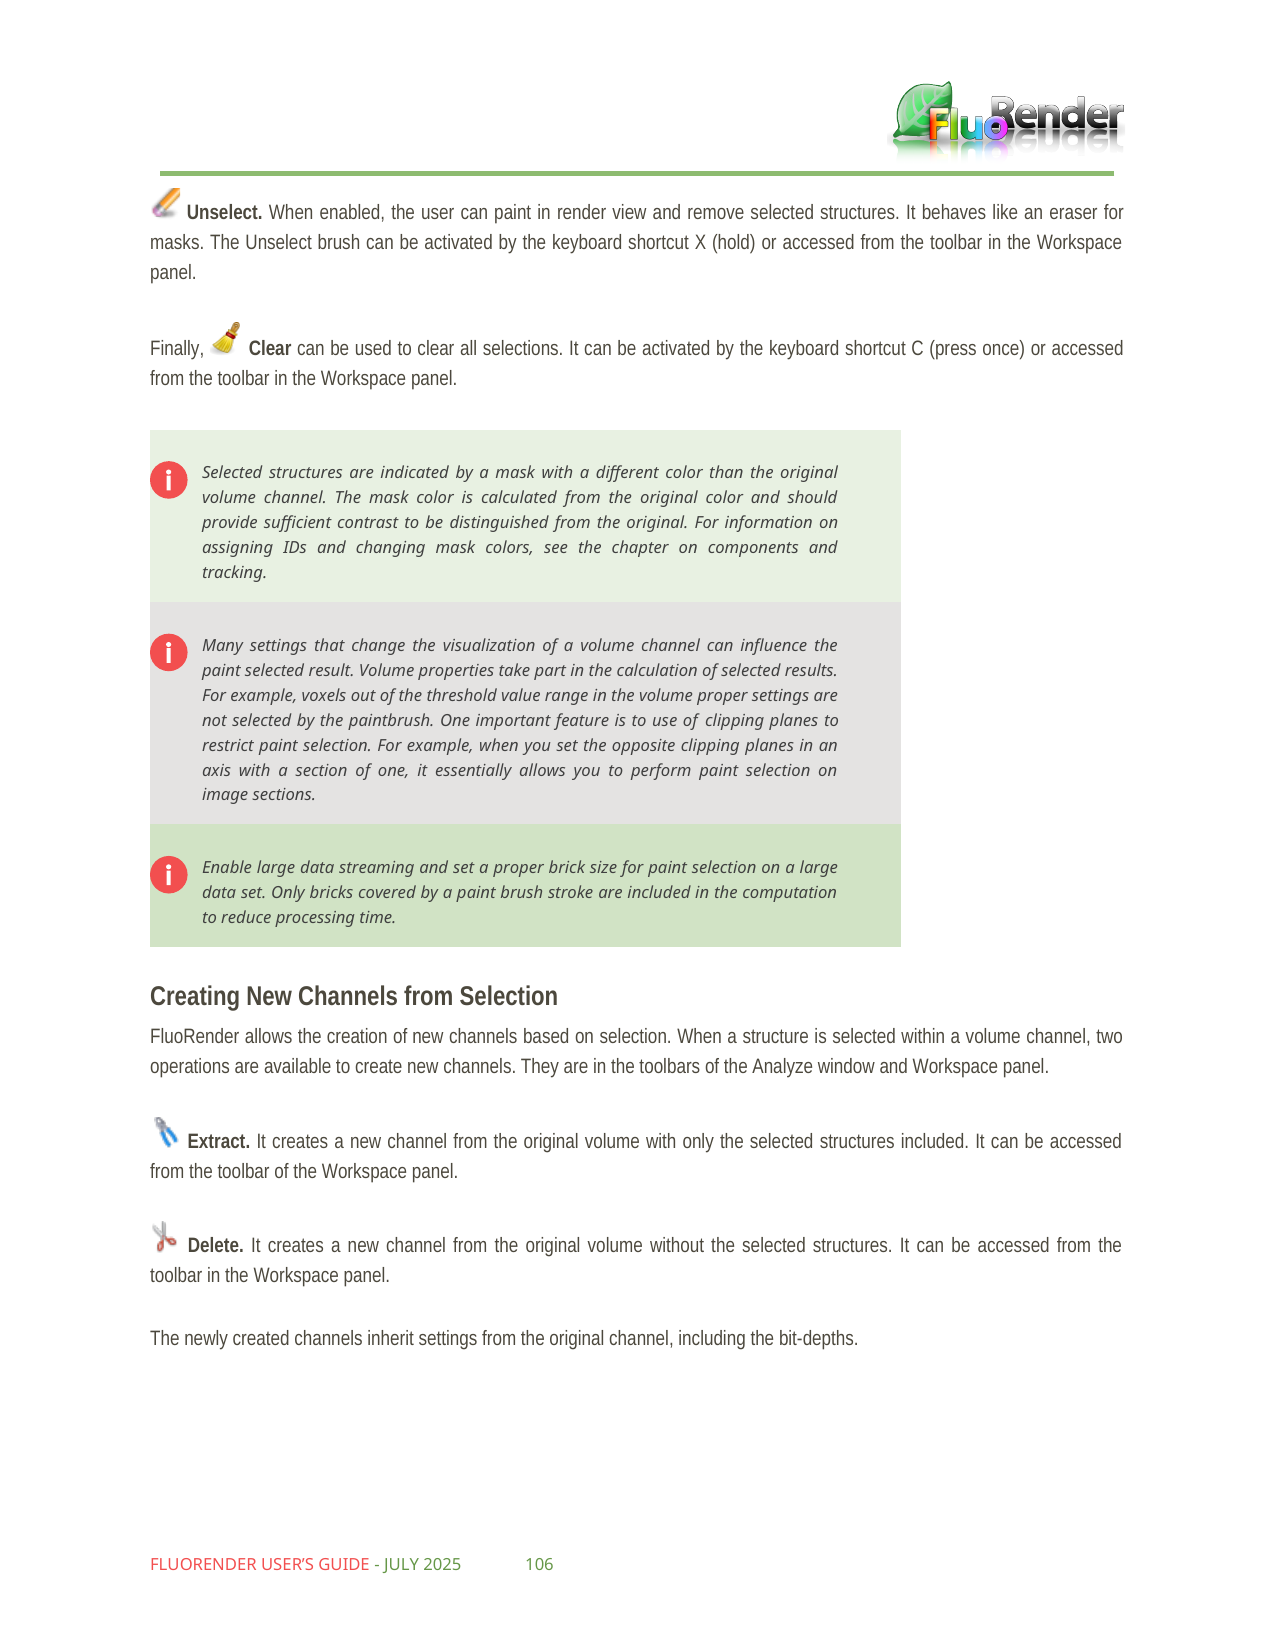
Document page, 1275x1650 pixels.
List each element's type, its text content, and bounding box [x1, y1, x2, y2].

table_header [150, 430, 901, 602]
text Extract. It creates a new channel from the original volume with only the selected structures included. It can be accessed from the toolbar of the Workspace panel. [150, 1117, 1125, 1183]
picture [150, 1117, 182, 1149]
picture [209, 322, 243, 356]
picture [887, 75, 1125, 165]
text Unselect. When enabled, the user can paint in render view and remove selected structures. It behaves like an eraser for masks. The Unselect brush can be activated by the keyboard shortcut X (hold) or accessed from the toolbar in the Workspace panel. [150, 189, 1125, 283]
picture [150, 188, 181, 220]
picture [150, 1221, 181, 1253]
subtitle Creating New Channels from Selection [150, 980, 1125, 1011]
text Delete. It creates a new channel from the original volume without the selected structures. It can be accessed from the toolbar in the Workspace panel. [150, 1222, 1125, 1287]
text FluoRender allows the creation of new channels based on selection. When a structure is selected within a volume channel, two operations are available to create new channels. They are in the toolbars of the Analyze window and Workspace panel. [150, 1024, 1125, 1078]
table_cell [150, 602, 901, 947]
text Finally, Clear can be used to clear all selections. It can be activated by the keyboard shortcut C (press once) or accessed from the toolbar in the Workspace panel. [150, 323, 1125, 390]
text The newly created channels inherit settings from the original channel, including the bit-depths. [150, 1326, 1125, 1350]
